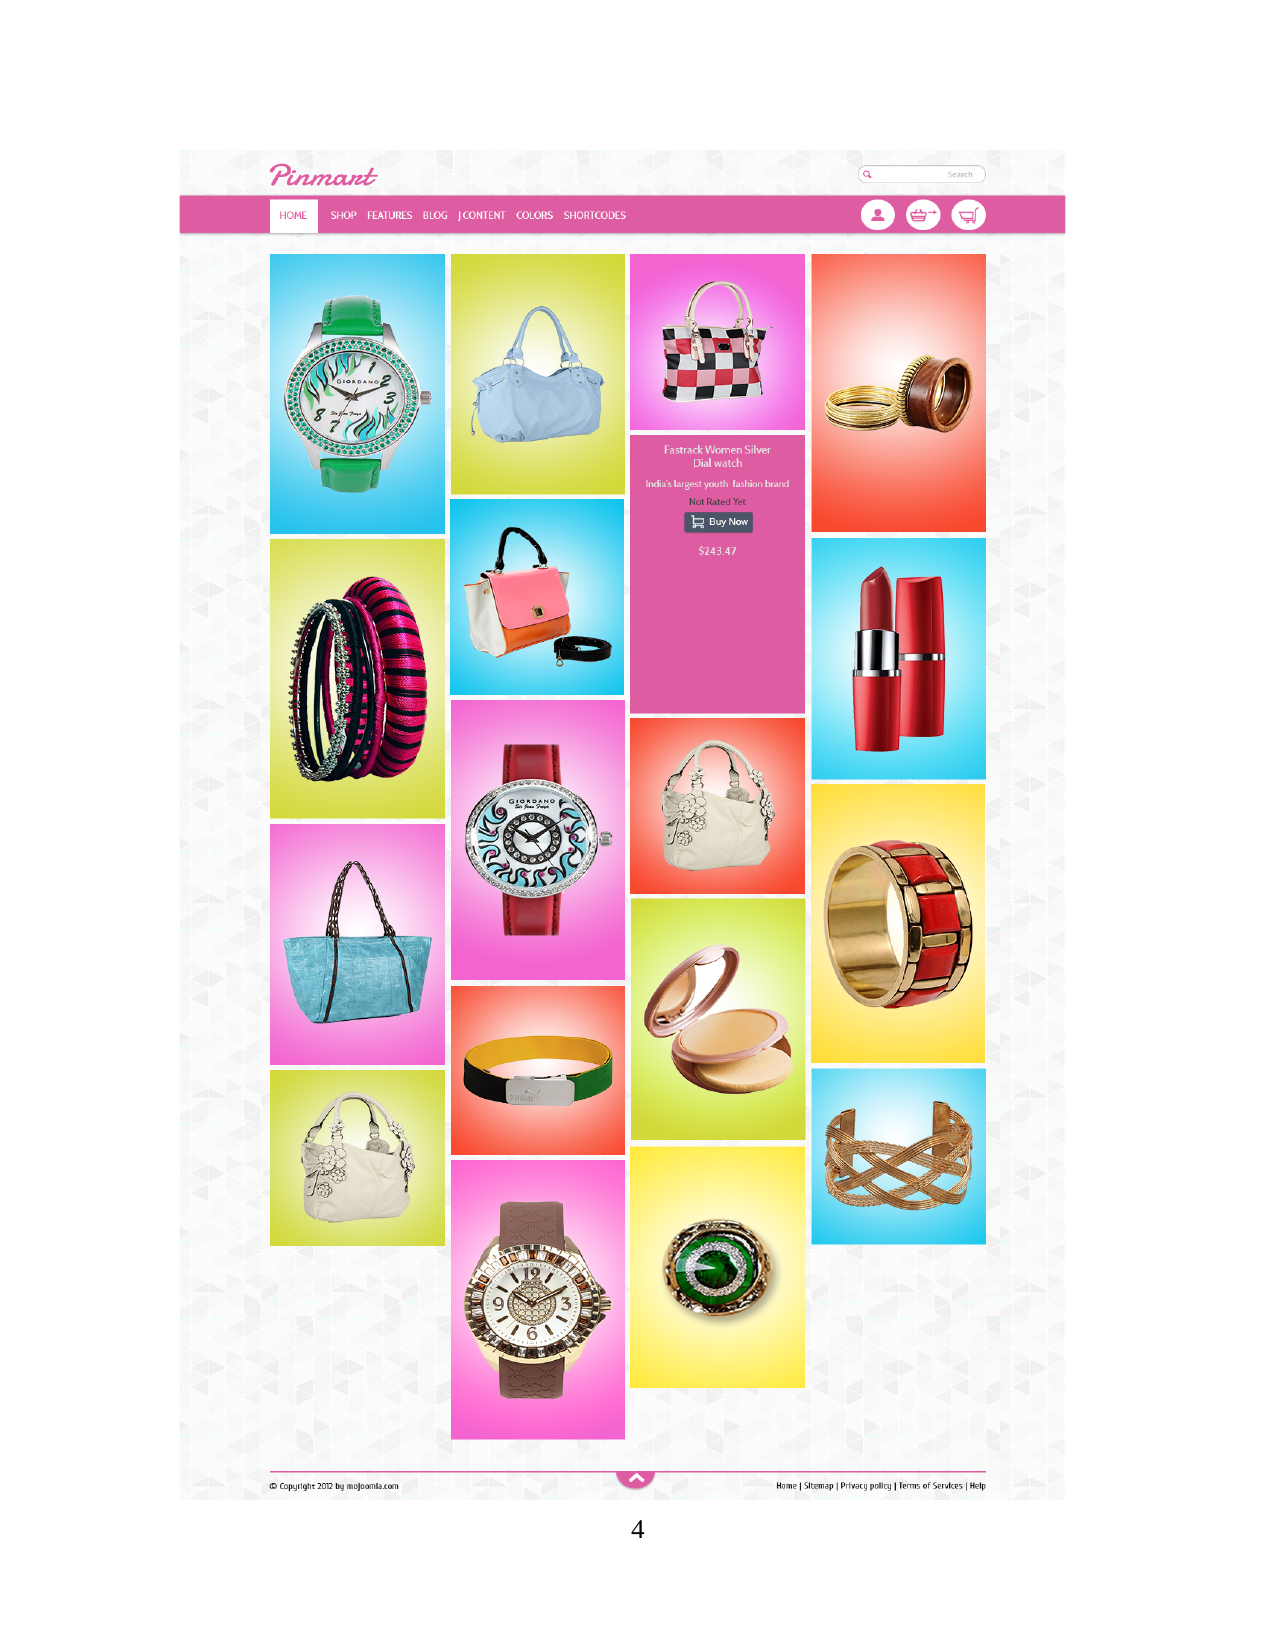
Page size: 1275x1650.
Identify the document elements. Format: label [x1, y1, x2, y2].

picture [179, 150, 1066, 1500]
